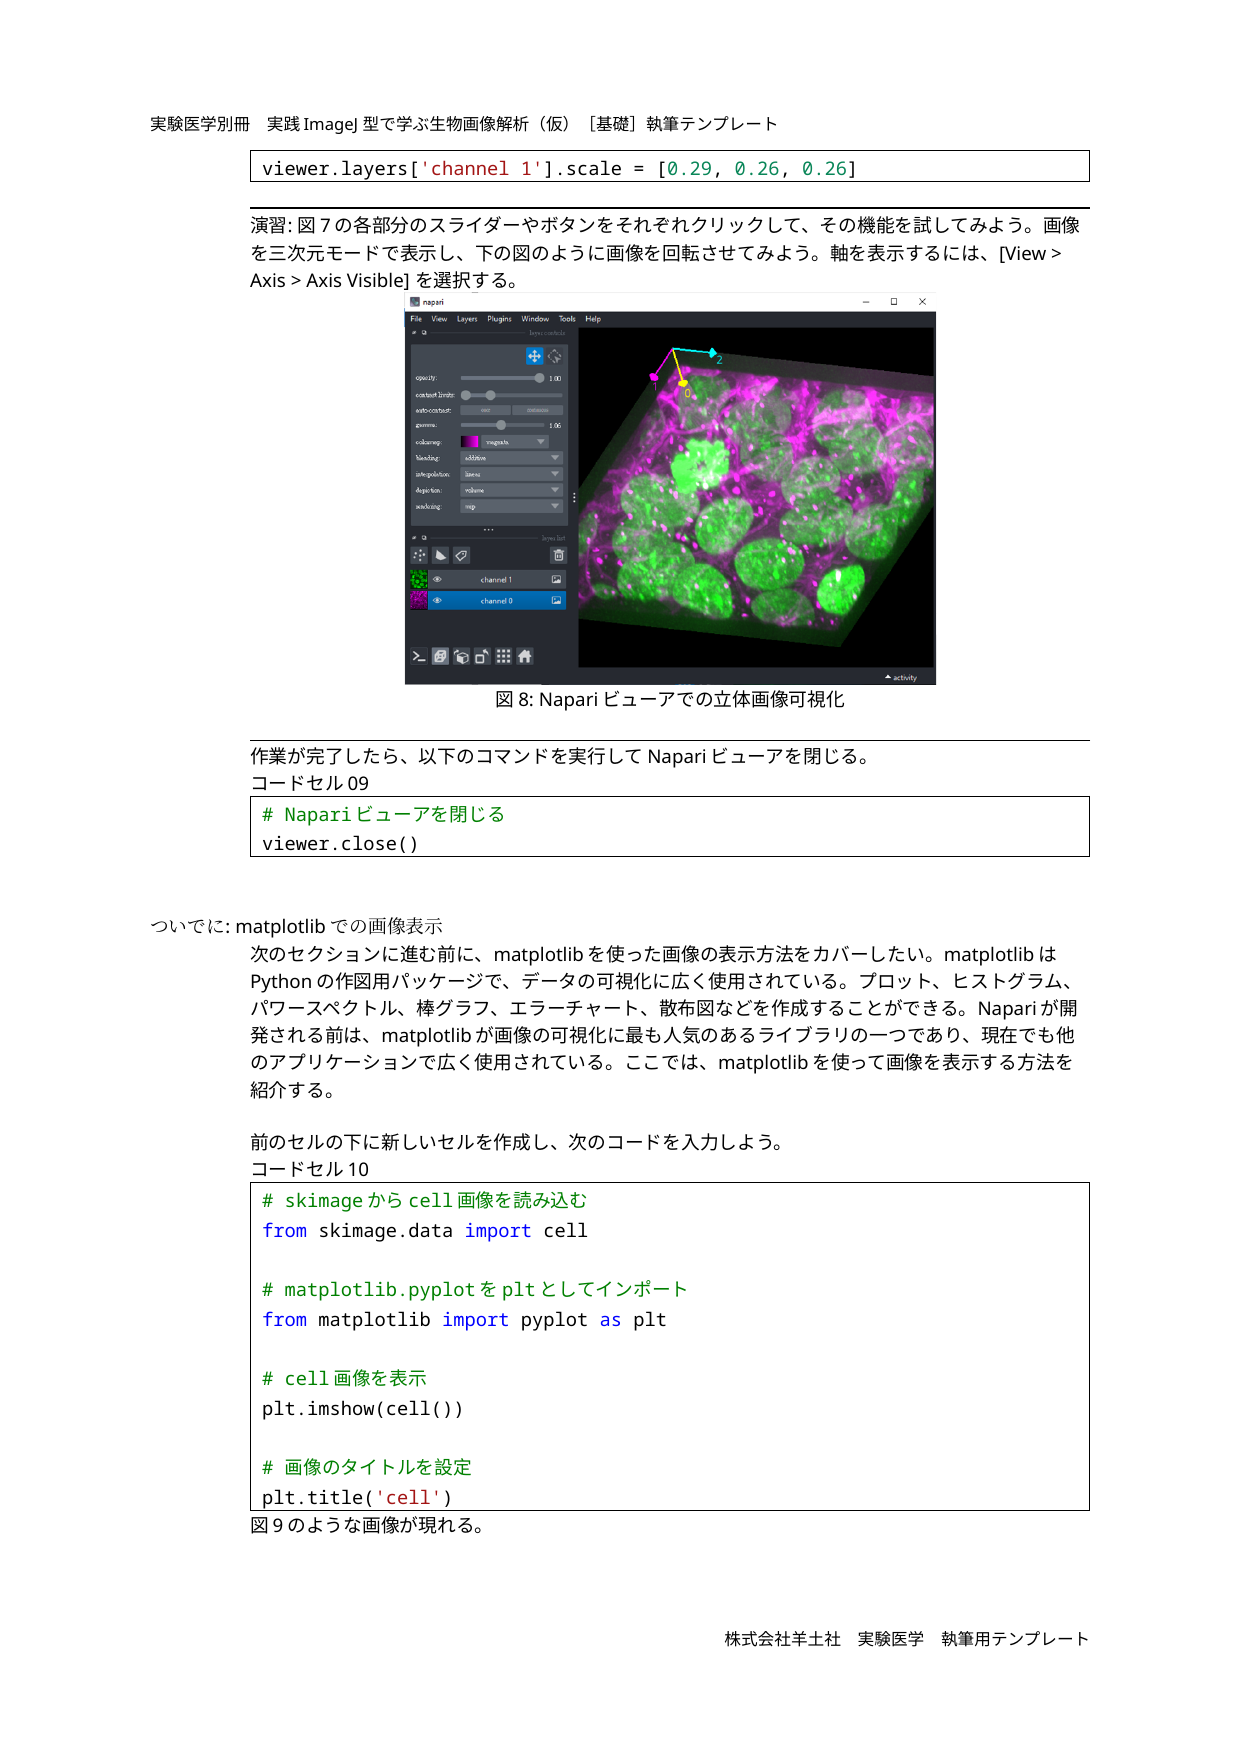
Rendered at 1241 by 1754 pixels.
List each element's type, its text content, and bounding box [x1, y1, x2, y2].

text コードセル09 [250, 768, 1090, 796]
text 図9のような画像が現れる。 [250, 1511, 1090, 1538]
text 図8: Napariビューアでの立体画像可視化 [250, 681, 1090, 712]
text 作業が完了したら、以下のコマンドを実行してNapariビューアを閉じる。 [250, 741, 1090, 768]
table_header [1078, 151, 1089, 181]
text コードセル10 [250, 1155, 1090, 1182]
text 次のセクションに進む前に、matplotlibを使った画像の表示方法をカバーしたい。matplotlibはPythonの作図用パッケージで、データの可視化に広く使用されている。プロット、ヒストグラム、パワースペクトル、棒グラフ、エラーチャート、散布図などを作成することができる。Napariが開発される前は、matplotlibが画像の可視化に最も人気のあるライブラリの一つであり、現在でも他のアプリケーションで広く使用されている。ここでは、matplotlibを使って画像を表示する方法を紹介する。 [250, 939, 1090, 1102]
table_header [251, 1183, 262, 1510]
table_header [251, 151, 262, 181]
text 前のセルの下に新しいセルを作成し、次のコードを入力しよう。 [250, 1128, 1090, 1155]
picture [404, 292, 937, 685]
text 演習: 図7の各部分のスライダーやボタンをそれぞれクリックして、その機能を試してみよう。画像を三次元モードで表示し、下の図のように画像を回転させてみよう。軸を表示するには、[View > Axis > Axis Visible] を選択する。 [250, 209, 1090, 292]
subtitle ついでに: matplotlib での画像表示 [150, 912, 1090, 939]
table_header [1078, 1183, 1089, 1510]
